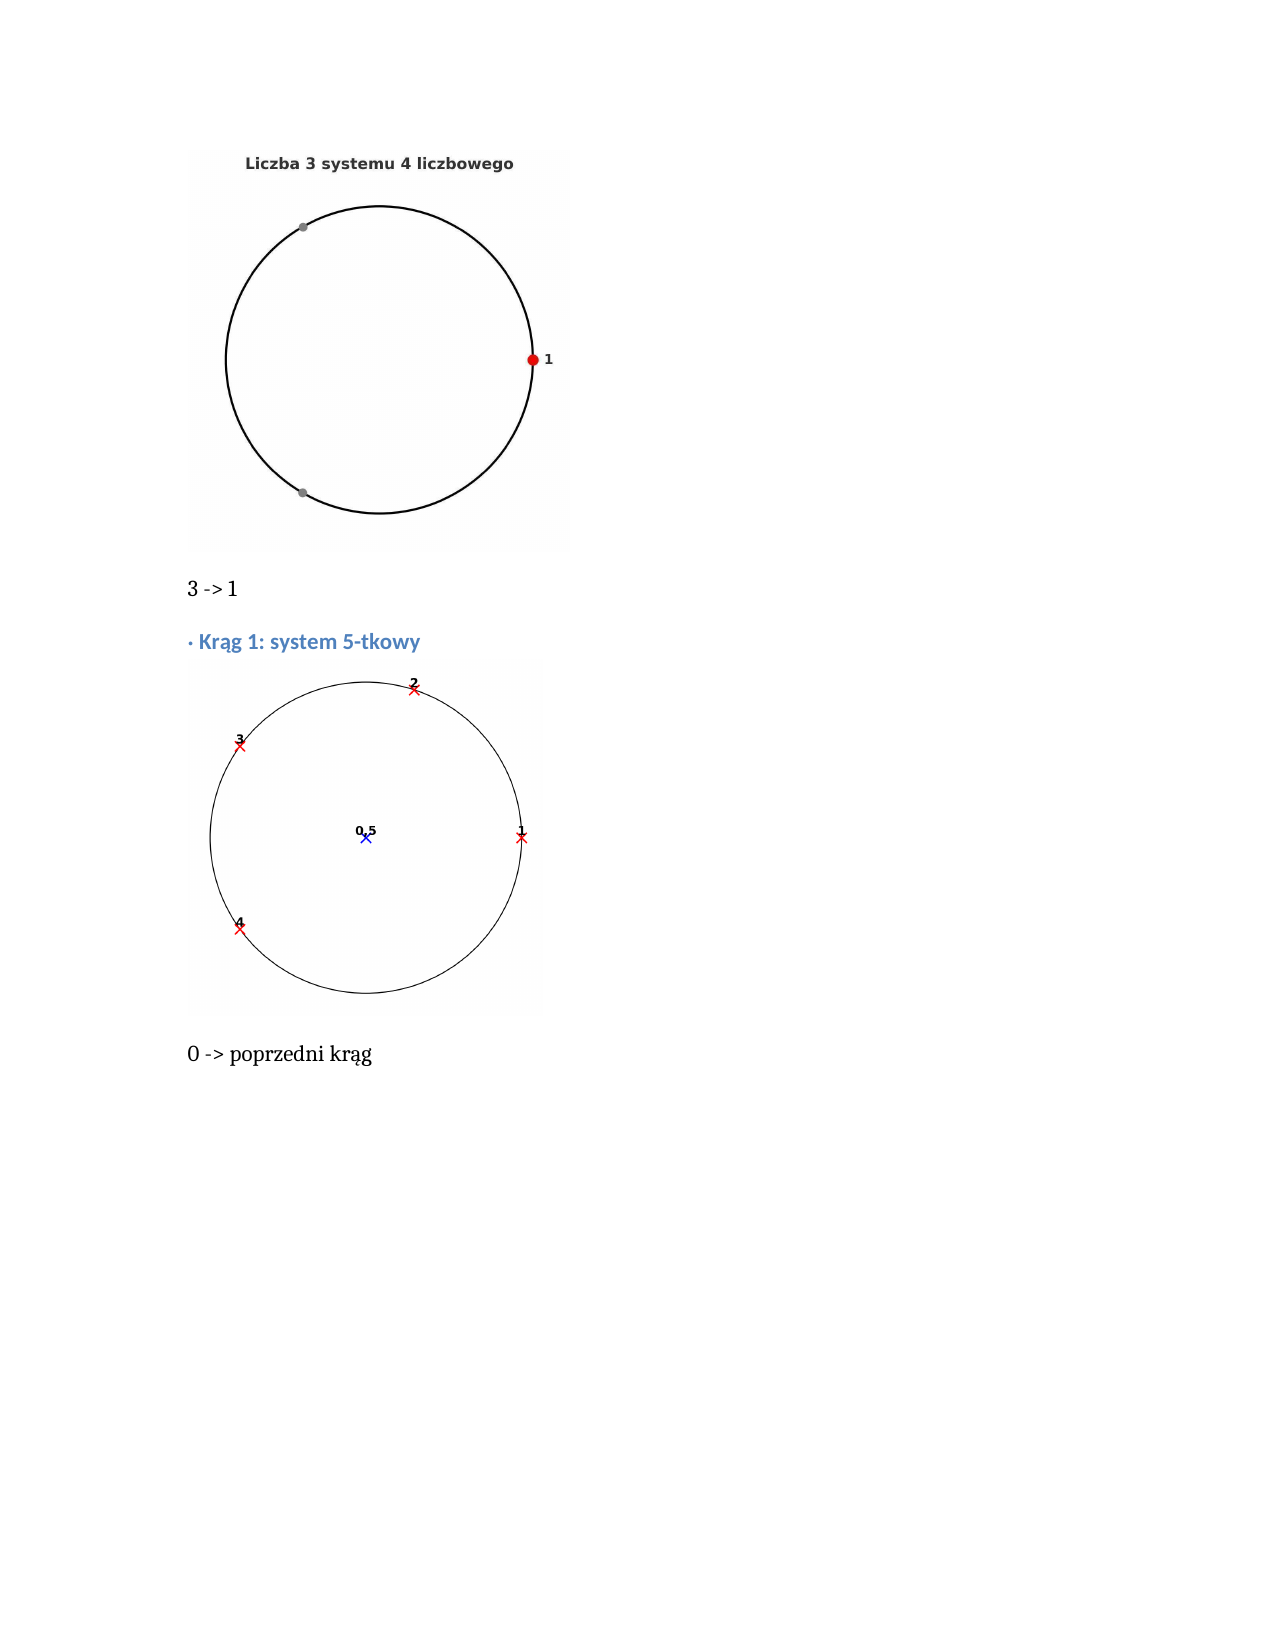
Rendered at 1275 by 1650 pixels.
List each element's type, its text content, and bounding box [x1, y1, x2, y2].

picture [187, 150, 571, 552]
subtitle 📌 Krąg 1: system 5-tkowy [187, 627, 1087, 656]
text 0 -> poprzedni krąg [187, 1041, 1087, 1067]
text 3 -> 1 [187, 576, 1087, 603]
picture [187, 659, 544, 1016]
